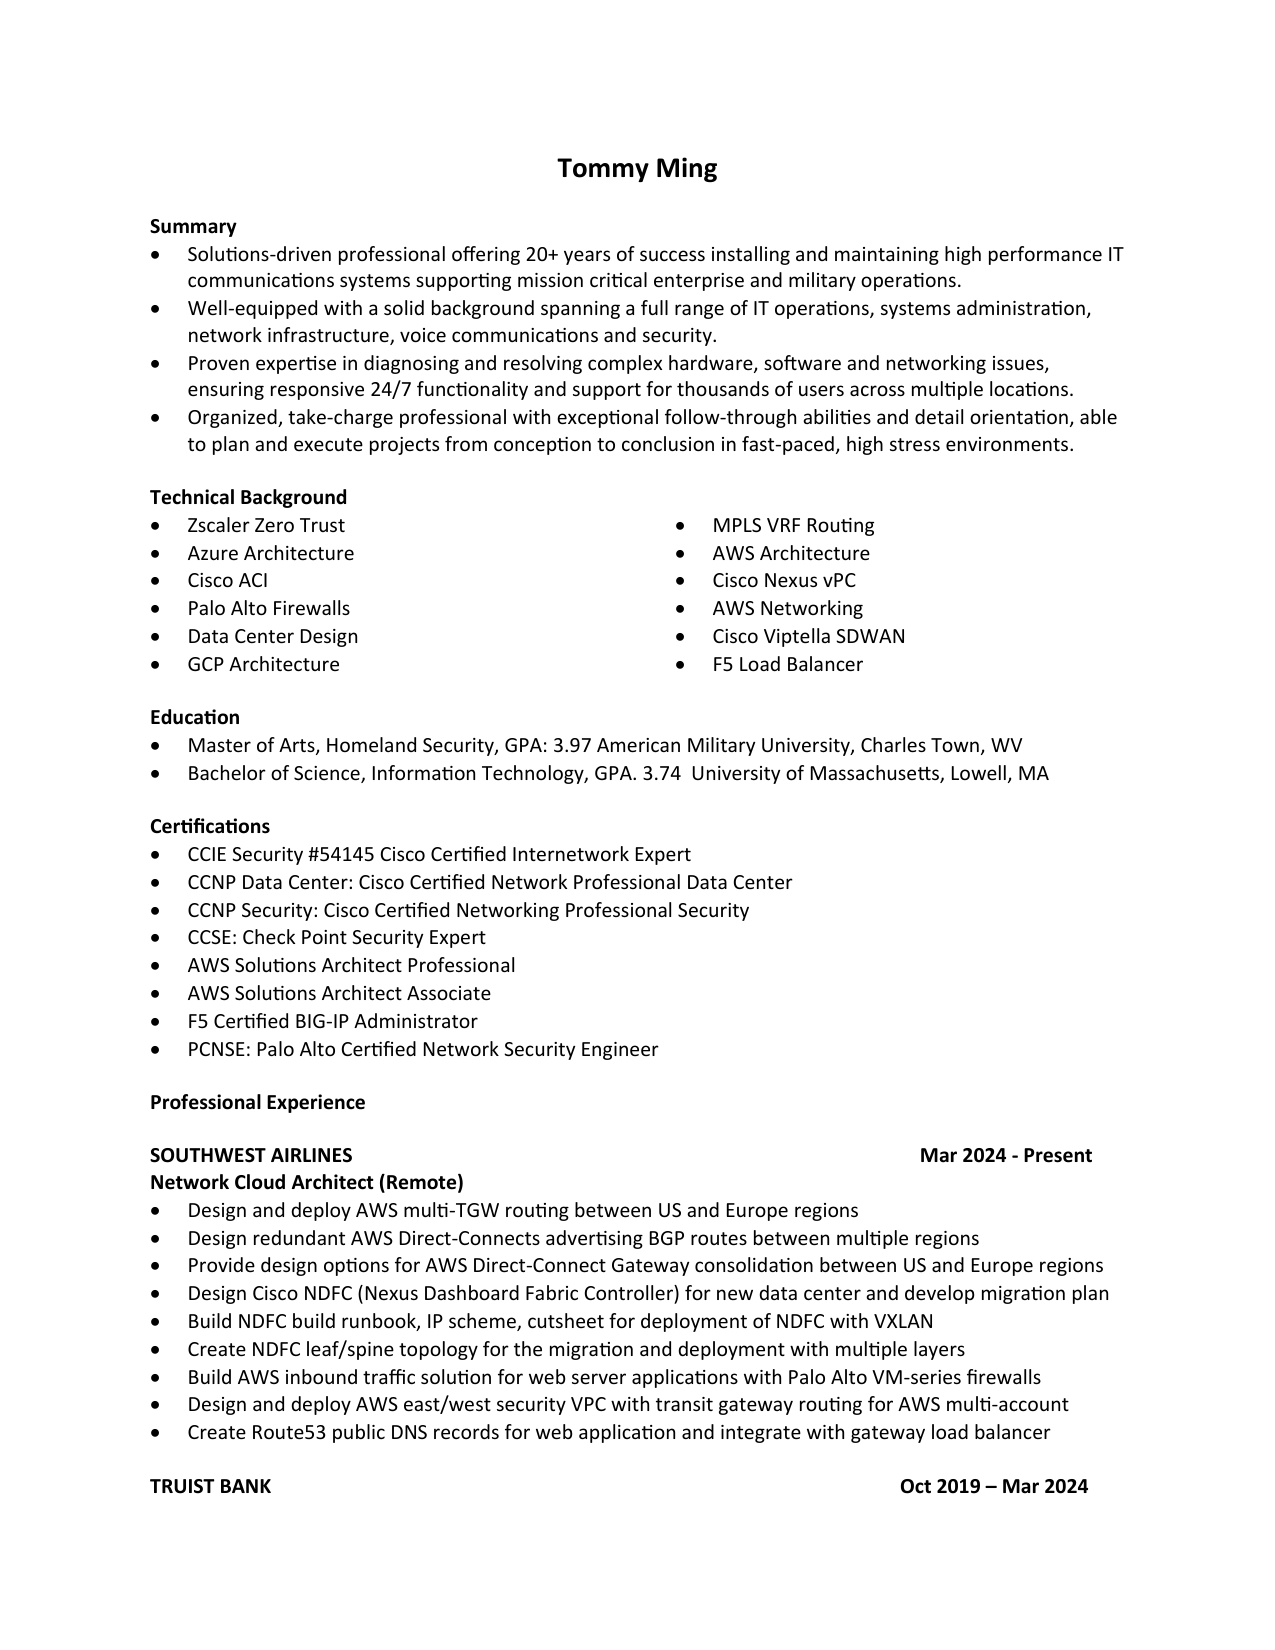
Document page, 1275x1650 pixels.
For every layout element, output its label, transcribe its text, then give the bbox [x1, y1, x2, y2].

list F5 Certified BIG-IP Administrator [150, 1006, 1125, 1034]
list Organized, take-charge professional with exceptional follow-through abilities and detail orientation, able to plan and execute projects from conception to conclusion in fast-paced, high stress environments. [150, 402, 1125, 457]
list Create Route53 public DNS records for web application and integrate with gateway load balancer [150, 1418, 1125, 1446]
text Certifications [150, 813, 1125, 839]
text Summary [150, 212, 1125, 239]
text Network Cloud Architect (Remote) [150, 1168, 1125, 1195]
list Well-equipped with a solid background spanning a full range of IT operations, systems administration, network infrastructure, voice communications and security. [150, 293, 1125, 348]
list AWS Solutions Architect Professional [150, 951, 1125, 978]
list F5 Load Balancer [675, 649, 1125, 677]
list Cisco ACI [150, 566, 600, 594]
list Create NDFC leaf/spine topology for the migration and deployment with multiple layers [150, 1334, 1125, 1362]
text SOUTHWEST AIRLINES Mar 2024 - Present [150, 1142, 1125, 1168]
list Bachelor of Science, Information Technology, GPA. 3.74 University of Massachusetts, Lowell, MA [150, 758, 1125, 786]
text Technical Background [150, 483, 1125, 510]
list PCNSE: Palo Alto Certified Network Security Engineer [150, 1034, 1125, 1062]
list CCNP Data Center: Cisco Certified Network Professional Data Center [150, 867, 1125, 895]
text Tommy Ming [150, 150, 1125, 186]
list Proven expertise in diagnosing and resolving complex hardware, software and networking issues, ensuring responsive 24/7 functionality and support for thousands of users across multiple locations. [150, 348, 1125, 402]
list Design and deploy AWS east/west security VPC with transit gateway routing for AWS multi-account [150, 1390, 1125, 1418]
list Azure Architecture [150, 538, 600, 566]
list MPLS VRF Routing [675, 510, 1125, 538]
list Master of Arts, Homeland Security, GPA: 3.97 American Military University, Charles Town, WV [150, 730, 1125, 758]
list CCNP Security: Cisco Certified Networking Professional Security [150, 895, 1125, 923]
text TRUIST BANK Oct 2019 – Mar 2024 [150, 1472, 1125, 1499]
list Build AWS inbound traffic solution for web server applications with Palo Alto VM-series firewalls [150, 1362, 1125, 1390]
list Palo Alto Firewalls [150, 594, 600, 621]
list CCSE: Check Point Security Expert [150, 923, 1125, 951]
list Design Cisco NDFC (Nexus Dashboard Fabric Controller) for new data center and develop migration plan [150, 1279, 1125, 1306]
list GCP Architecture [150, 649, 600, 677]
text Professional Experience [150, 1088, 1125, 1115]
list Design redundant AWS Direct-Connects advertising BGP routes between multiple regions [150, 1223, 1125, 1251]
list Design and deploy AWS multi-TGW routing between US and Europe regions [150, 1195, 1125, 1223]
list AWS Solutions Architect Associate [150, 978, 1125, 1006]
list Data Center Design [150, 621, 600, 649]
list Cisco Viptella SDWAN [675, 621, 1125, 649]
list AWS Architecture [675, 538, 1125, 566]
list Build NDFC build runbook, IP scheme, cutsheet for deployment of NDFC with VXLAN [150, 1306, 1125, 1334]
list Cisco Nexus vPC [675, 566, 1125, 594]
list Provide design options for AWS Direct-Connect Gateway consolidation between US and Europe regions [150, 1251, 1125, 1279]
text Education [150, 704, 1125, 730]
list AWS Networking [675, 594, 1125, 621]
list Solutions-driven professional offering 20+ years of success installing and maintaining high performance IT communications systems supporting mission critical enterprise and military operations. [150, 239, 1125, 293]
list CCIE Security #54145 Cisco Certified Internetwork Expert [150, 839, 1125, 867]
list Zscaler Zero Trust [150, 510, 600, 538]
